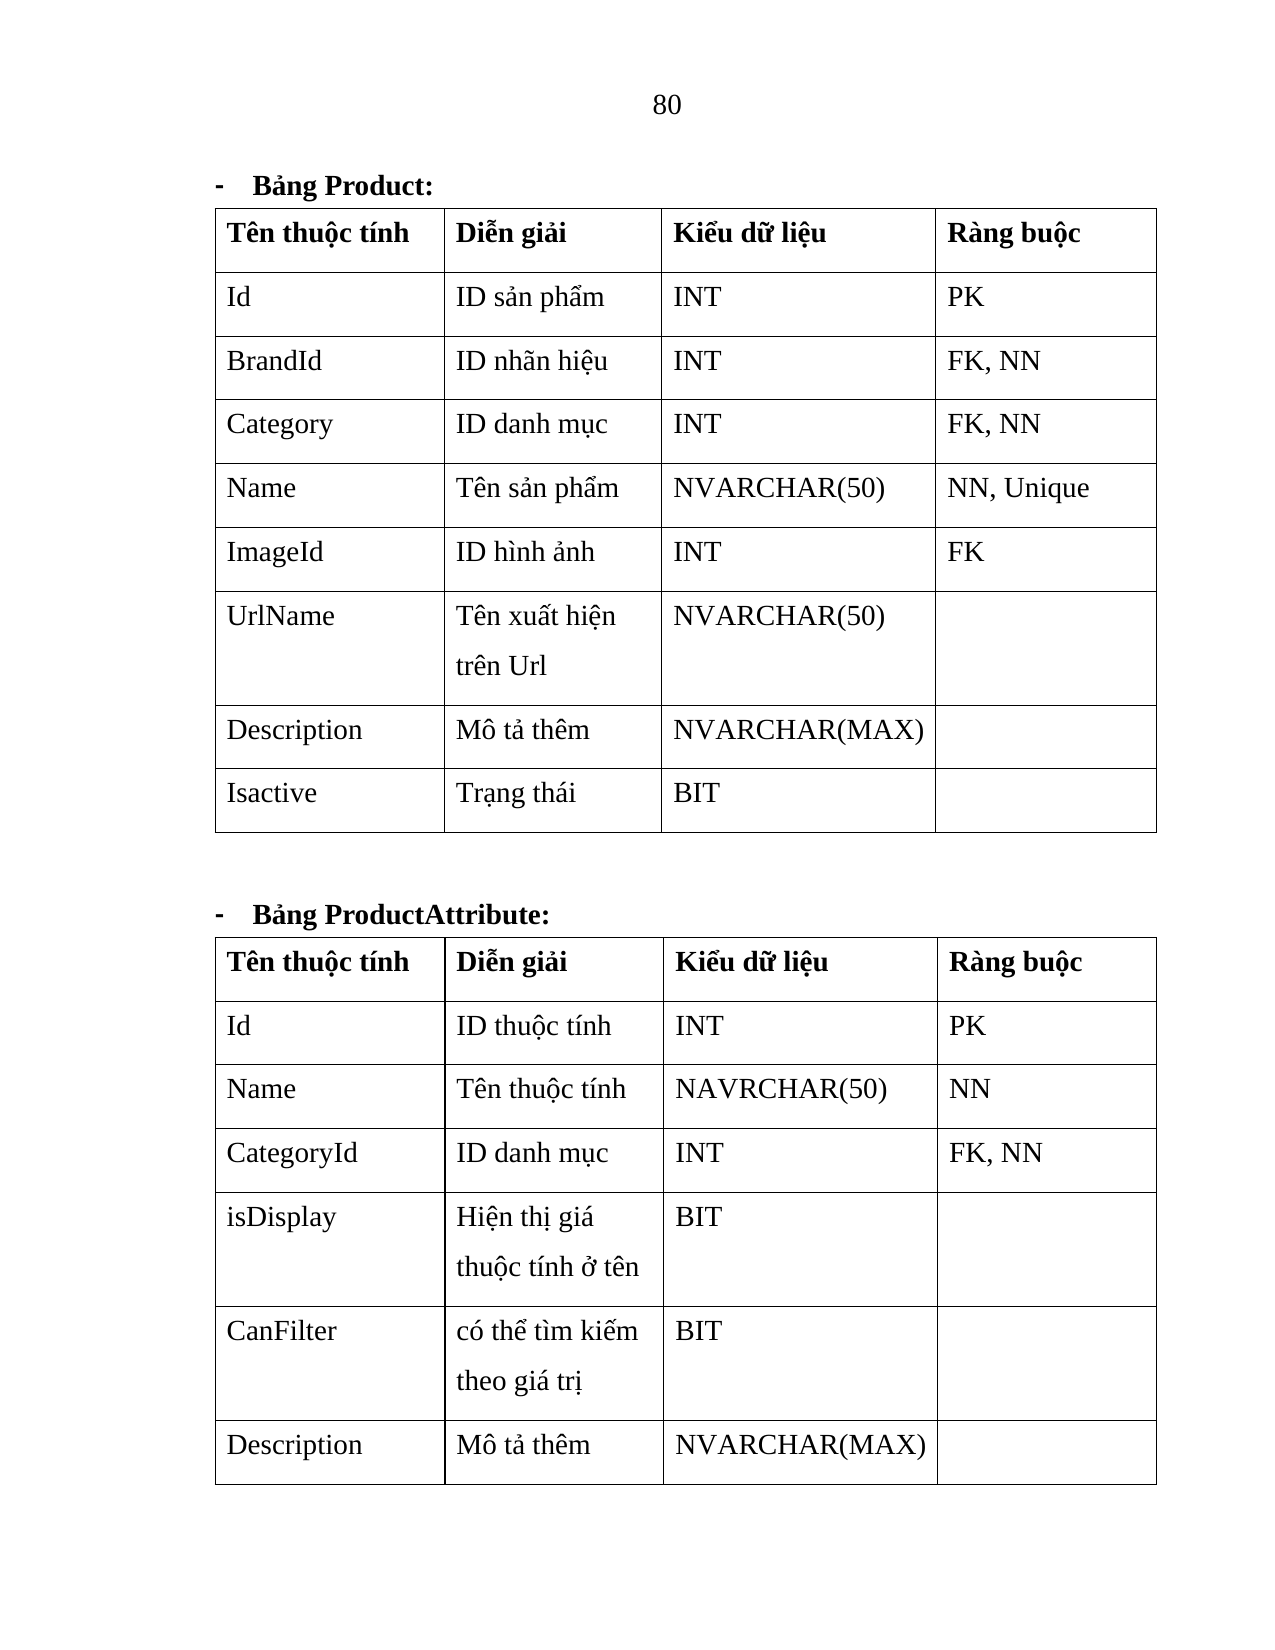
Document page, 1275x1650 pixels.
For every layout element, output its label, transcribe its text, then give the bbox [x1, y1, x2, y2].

table_cell FK, NN [938, 1129, 1156, 1192]
table_cell NN, Unique [936, 464, 1156, 527]
table_cell Description [216, 1421, 444, 1484]
table_cell BrandId [216, 337, 444, 399]
table_cell PK [936, 273, 1156, 336]
table_cell [938, 1421, 1156, 1484]
table_cell NN [938, 1065, 1156, 1128]
table_cell ID hình ảnh [445, 528, 661, 591]
table_cell INT [662, 273, 935, 336]
table_cell INT [664, 1002, 937, 1064]
table_cell Mô tả thêm [446, 1421, 663, 1484]
table_cell isDisplay [216, 1193, 444, 1306]
table_cell [936, 706, 1156, 768]
table_header Tên thuộc tính [216, 938, 444, 1001]
table_cell FK, NN [936, 337, 1156, 399]
table_cell INT [662, 528, 935, 591]
table_cell Isactive [216, 769, 444, 832]
table_cell NVARCHAR(MAX) [662, 706, 935, 768]
table_cell ID danh mục [445, 400, 661, 463]
table_cell NVARCHAR(50) [662, 464, 935, 527]
table_cell INT [662, 337, 935, 399]
table_header Diễn giải [445, 209, 661, 272]
table_cell Tên sản phẩm [445, 464, 661, 527]
table_cell [938, 1307, 1156, 1420]
table_cell NAVRCHAR(50) [664, 1065, 937, 1128]
table_cell Name [216, 464, 444, 527]
table_cell PK [938, 1002, 1156, 1064]
table_header Kiểu dữ liệu [662, 209, 935, 272]
table_cell UrlName [216, 592, 444, 704]
table_cell INT [664, 1129, 937, 1192]
table_cell ID sản phẩm [445, 273, 661, 336]
table_cell NVARCHAR(50) [662, 592, 935, 704]
table_header Kiểu dữ liệu [664, 938, 937, 1001]
table_cell Tên thuộc tính [446, 1065, 663, 1128]
table_cell có thể tìm kiếm theo giá trị [446, 1307, 663, 1420]
list Bảng ProductAttribute: [215, 896, 1157, 932]
table_cell INT [662, 400, 935, 463]
table_header Tên thuộc tính [216, 209, 444, 272]
table_header Ràng buộc [938, 938, 1156, 1001]
list Bảng Product: [215, 167, 1157, 203]
table_cell Category [216, 400, 444, 463]
table_cell FK [936, 528, 1156, 591]
table_cell FK, NN [936, 400, 1156, 463]
table_cell Name [216, 1065, 444, 1128]
table_cell ImageId [216, 528, 444, 591]
table_cell Id [216, 273, 444, 336]
table_cell NVARCHAR(MAX) [664, 1421, 937, 1484]
table_cell Trạng thái [445, 769, 661, 832]
table_cell Hiện thị giá thuộc tính ở tên [446, 1193, 663, 1306]
table_cell Tên xuất hiện trên Url [445, 592, 661, 704]
table_header Ràng buộc [936, 209, 1156, 272]
table_cell Description [216, 706, 444, 768]
table_cell CanFilter [216, 1307, 444, 1420]
table_cell ID danh mục [446, 1129, 663, 1192]
table_cell [936, 592, 1156, 704]
table_cell Mô tả thêm [445, 706, 661, 768]
table_cell ID nhãn hiệu [445, 337, 661, 399]
table_cell ID thuộc tính [446, 1002, 663, 1064]
table_header Diễn giải [446, 938, 663, 1001]
table_cell [936, 769, 1156, 832]
table_cell BIT [664, 1307, 937, 1420]
table_cell BIT [664, 1193, 937, 1306]
table_cell Id [216, 1002, 444, 1064]
table_cell BIT [662, 769, 935, 832]
table_cell [938, 1193, 1156, 1306]
table_cell CategoryId [216, 1129, 444, 1192]
